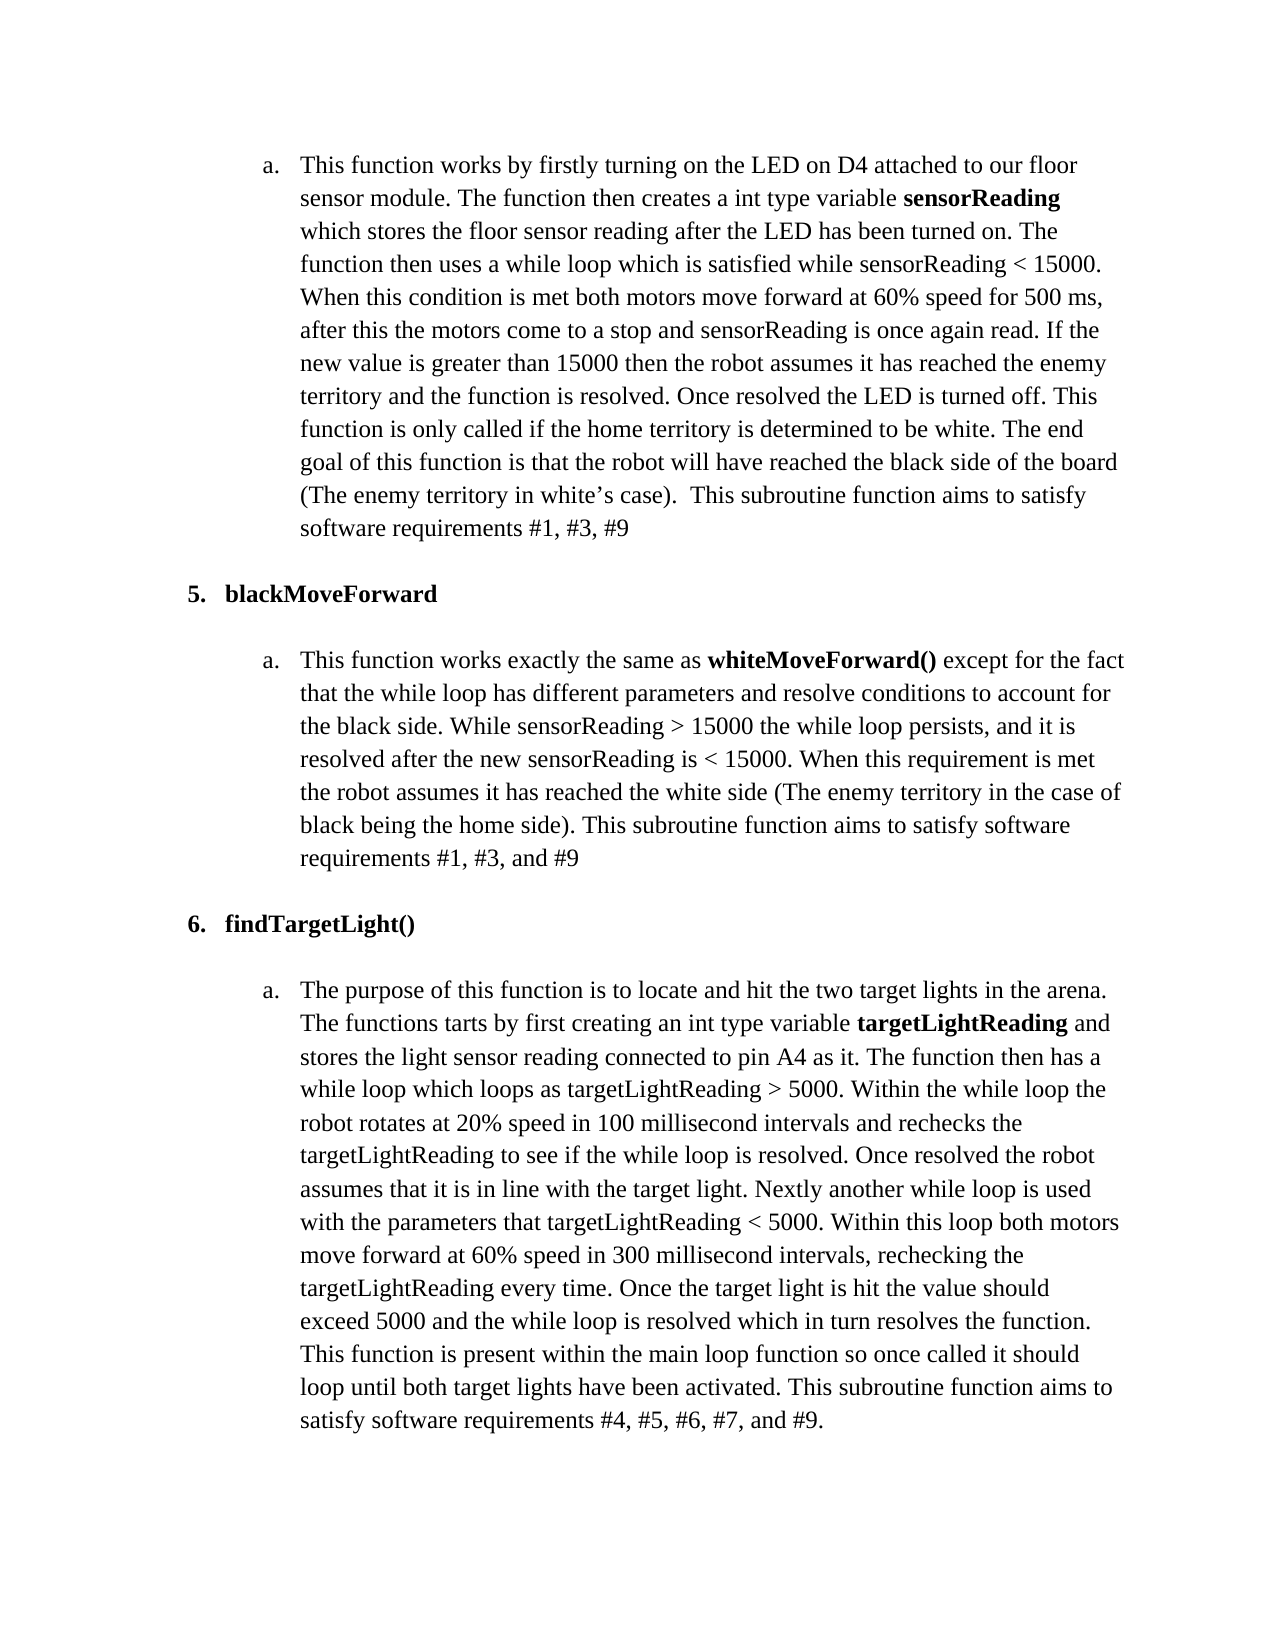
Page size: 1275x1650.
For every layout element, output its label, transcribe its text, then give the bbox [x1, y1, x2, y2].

list findTargetLight() [187, 909, 1125, 938]
list blackMoveForward [187, 579, 1125, 608]
list The purpose of this function is to locate and hit the two target lights in the arena. The functions tarts by first creating an int type variable targetLightReading and stores the light sensor reading connected to pin A4 as it. The function then has a while loop which loops as targetLightReading > 5000. Within the while loop the robot rotates at 20% speed in 100 millisecond intervals and rechecks the targetLightReading to see if the while loop is resolved. Once resolved the robot assumes that it is in line with the target light. Nextly another while loop is used with the parameters that targetLightReading < 5000. Within this loop both motors move forward at 60% speed in 300 millisecond intervals, rechecking the targetLightReading every time. Once the target light is hit the value should exceed 5000 and the while loop is resolved which in turn resolves the function. This function is present within the main loop function so once called it should loop until both target lights have been activated. This subroutine function aims to satisfy software requirements #4, #5, #6, #7, and #9. [262, 976, 1125, 1433]
list This function works by firstly turning on the LED on D4 attached to our floor sensor module. The function then creates a int type variable sensorReading which stores the floor sensor reading after the LED has been turned on. The function then uses a while loop which is satisfied while sensorReading < 15000. When this condition is met both motors move forward at 60% speed for 500 ms, after this the motors come to a stop and sensorReading is once again read. If the new value is greater than 15000 then the robot assumes it has reached the enemy territory and the function is resolved. Once resolved the LED is turned off. This function is only called if the home territory is determined to be white. The end goal of this function is that the robot will have reached the black side of the board (The enemy territory in white’s case). This subroutine function aims to satisfy software requirements #1, #3, #9 [262, 150, 1125, 542]
list This function works exactly the same as whiteMoveForward() except for the fact that the while loop has different parameters and resolve conditions to account for the black side. While sensorReading > 15000 the while loop persists, and it is resolved after the new sensorReading is < 15000. When this requirement is met the robot assumes it has reached the white side (The enemy territory in the case of black being the home side). This subroutine function aims to satisfy software requirements #1, #3, and #9 [262, 645, 1125, 872]
